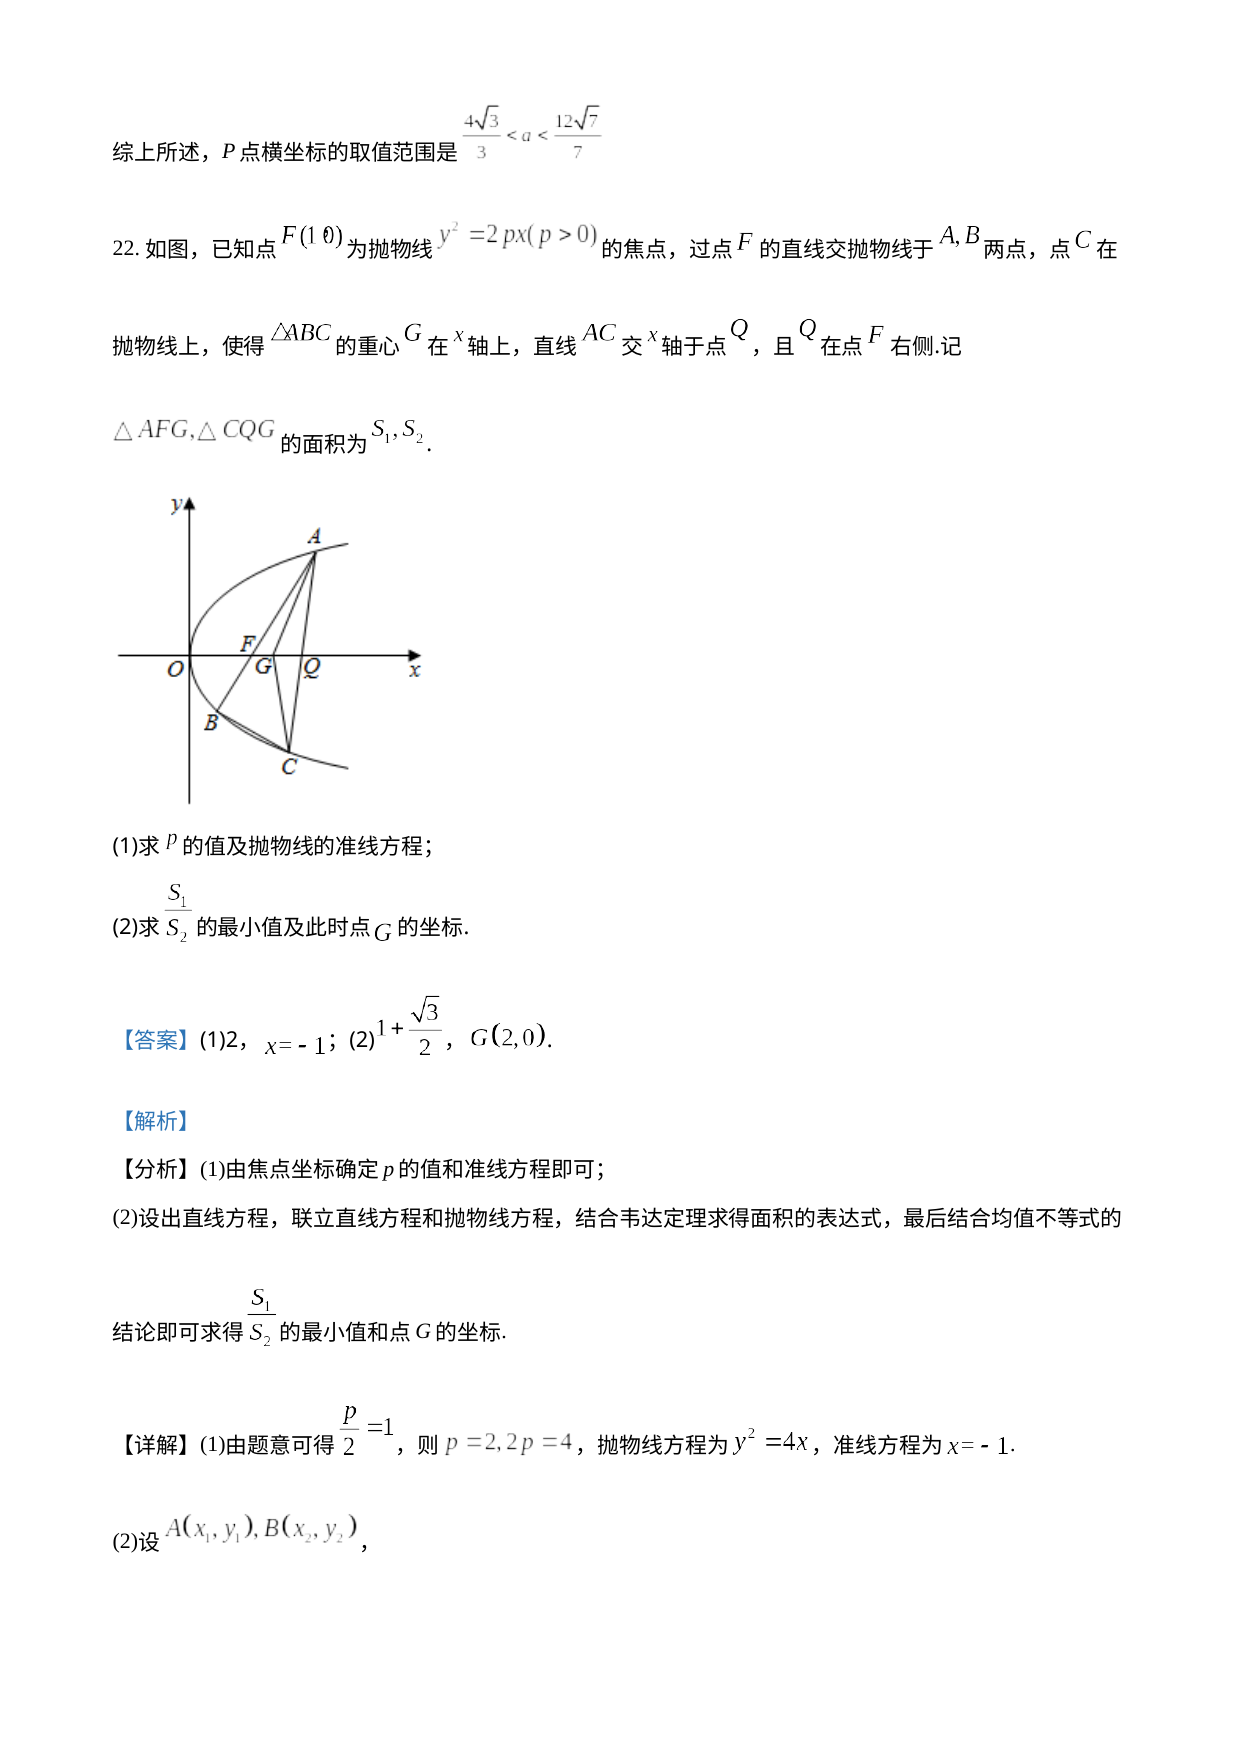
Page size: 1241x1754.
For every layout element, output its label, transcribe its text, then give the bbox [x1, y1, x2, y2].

text (2)设出直线方程，联立直线方程和抛物线方程，结合韦达定理求得面积的表达式，最后结合均值不等式的结论即可求得的最小值和点G的坐标. [112, 1200, 1128, 1379]
text 22. 如图，已知点为抛物线的焦点，过点的直线交抛物线于两点，点在抛物线上，使得的重心在轴上，直线交轴于点，且在点右侧.记的面积为. [112, 215, 1128, 475]
text (2)设， [112, 1508, 1128, 1573]
text 【答案】(1)2，；(2)，. [112, 990, 1128, 1088]
text 【详解】(1)由题意可得，则，抛物线方程为，准线方程为. [112, 1395, 1128, 1492]
text 综上所述，P点横坐标的取值范围是 [112, 102, 1128, 199]
text 【分析】(1)由焦点坐标确定p的值和准线方程即可； [112, 1152, 1128, 1184]
text (1)求的值及抛物线的准线方程； [112, 829, 1128, 861]
picture [112, 491, 427, 809]
text 【解析】 [112, 1104, 1128, 1136]
text (2)求的最小值及此时点的坐标. [112, 877, 1128, 974]
